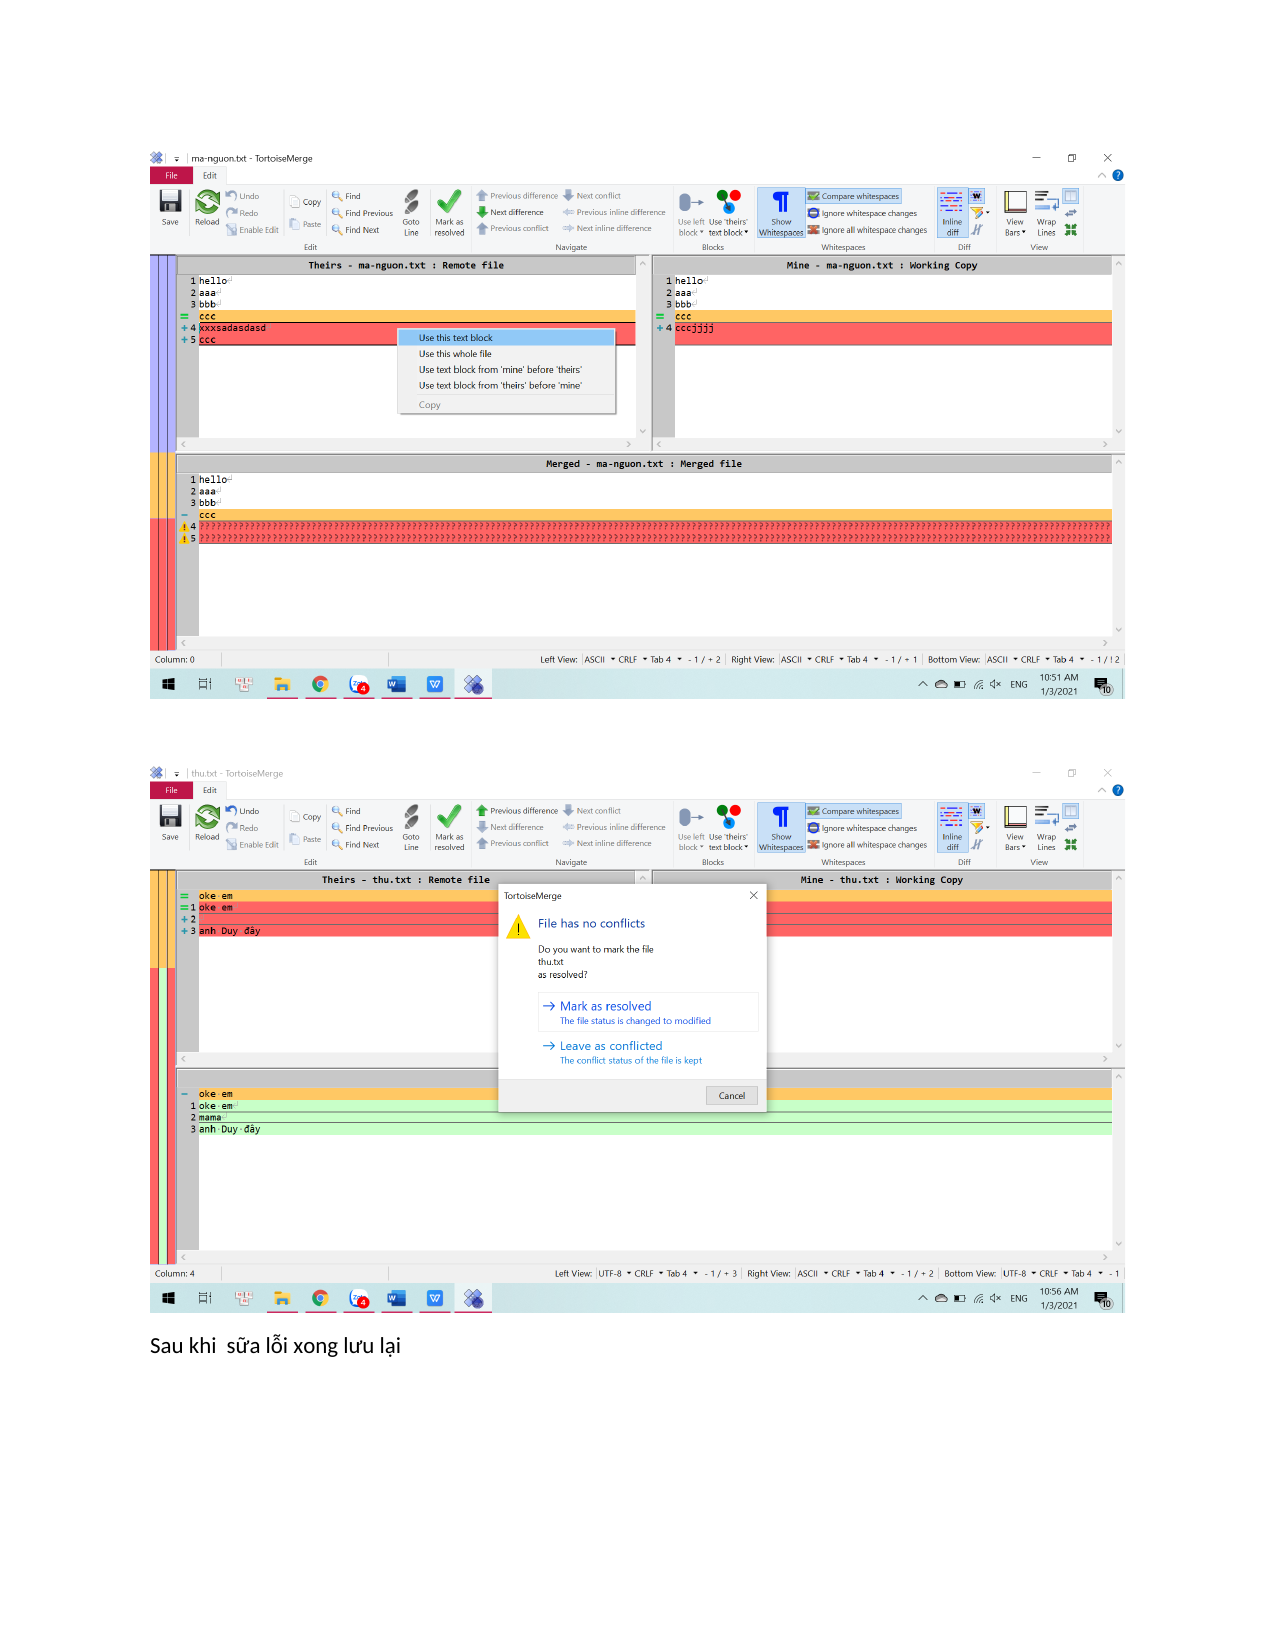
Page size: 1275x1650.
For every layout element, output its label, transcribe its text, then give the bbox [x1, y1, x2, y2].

picture [150, 764, 1125, 1313]
picture [150, 150, 1125, 699]
text Sau khi sữa lỗi xong lưu lại [150, 1331, 1125, 1359]
